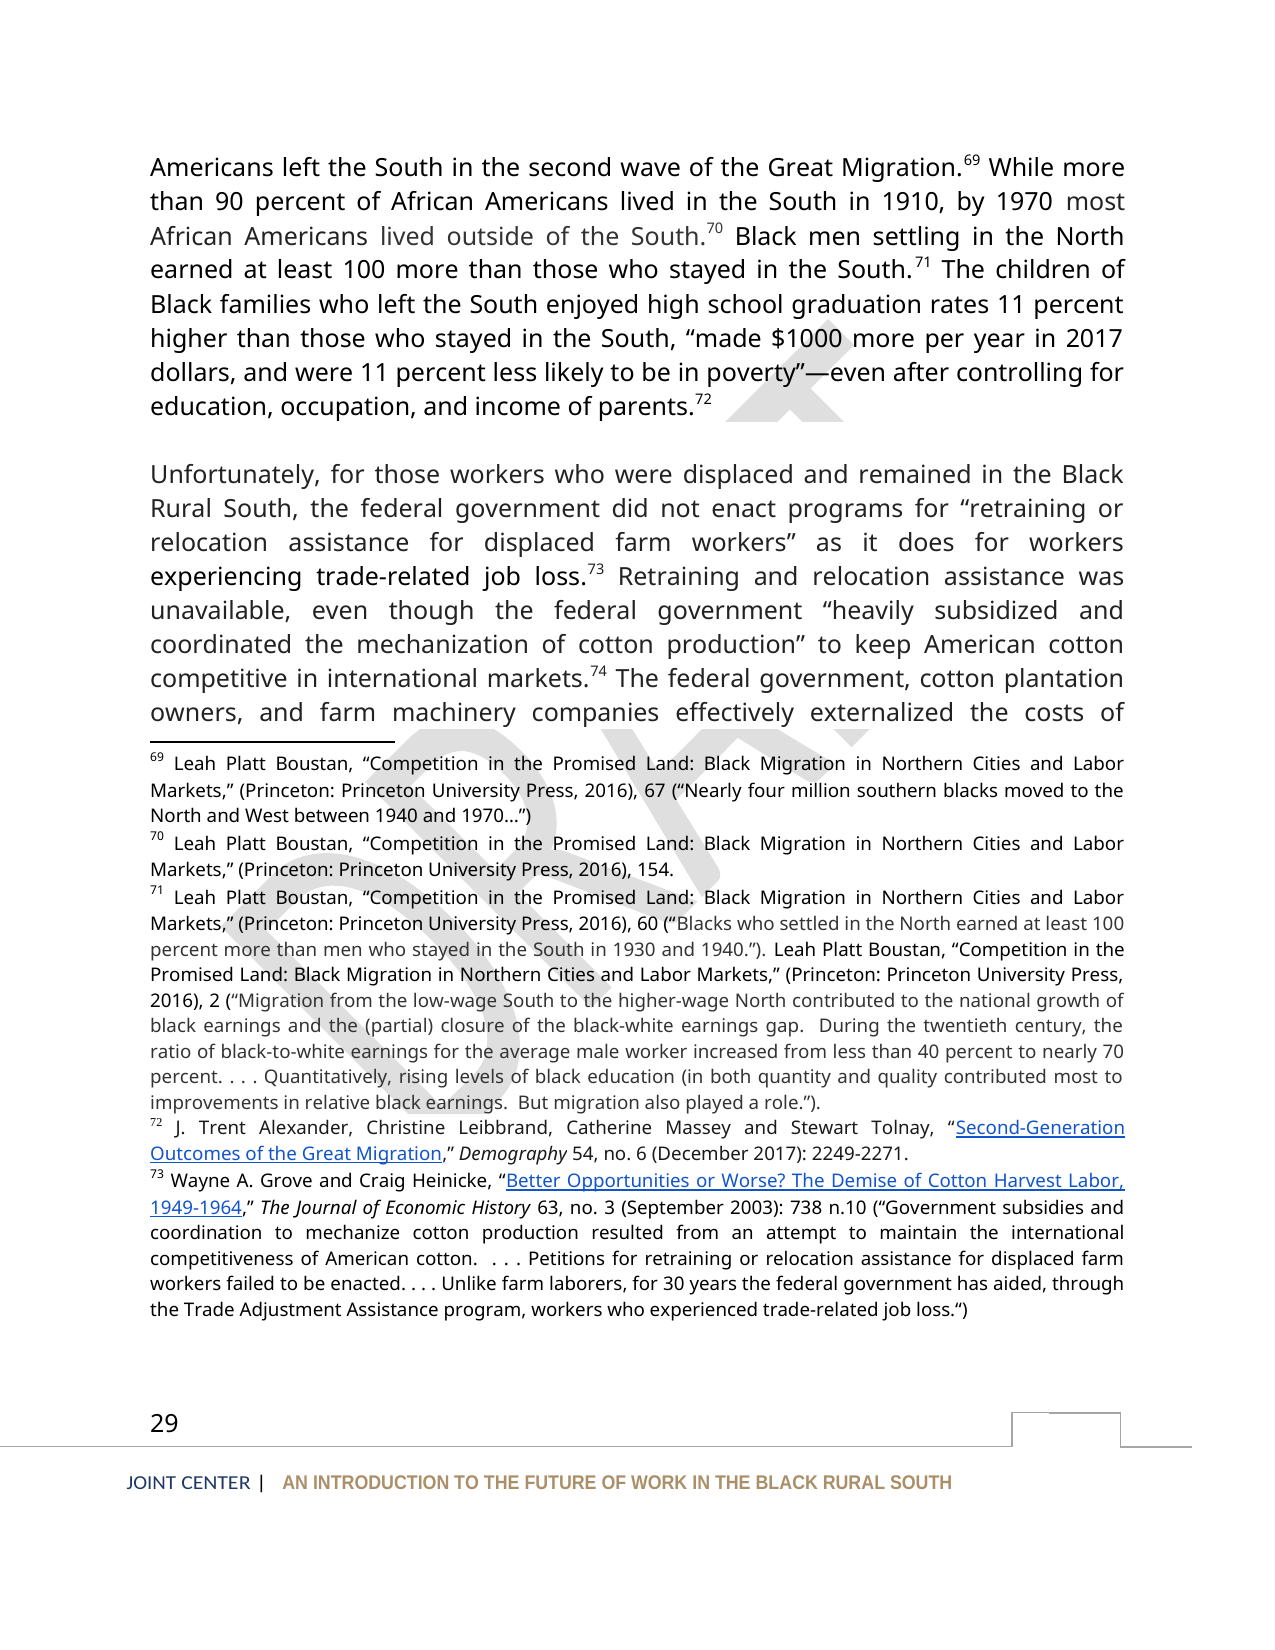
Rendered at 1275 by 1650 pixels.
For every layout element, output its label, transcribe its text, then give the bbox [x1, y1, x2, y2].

text Unfortunately, for those workers who were displaced and remained in the Black Rural South, the federal government did not enact programs for “retraining or relocation assistance for displaced farm workers” as it does for workers experiencing trade-related job loss. Retraining and relocation assistance was unavailable, even though the federal government “heavily subsidized and coordinated the mechanization of cotton production” to keep American cotton competitive in international markets. The federal government, cotton plantation owners, and farm machinery companies effectively externalized the costs of automation on to those least positioned to bear it—Black workers whose ancestors were enslaved people forced to grow the cotton that made a young America the world’s second economic superpower. The negative shift in labor demand from automation in an industry that had previously depended on a cheap labor supply drove even deeper poverty in the Black Rural South. [150, 457, 1125, 729]
text Automation of cotton growing also motivated many Black workers to leave the South for better lives with higher incomes and less overt discrimination. A county’s share of land planted in cotton predicted Black outmigration in the 1940s and 1960s, as the mechanical cotton planter and weeder were initially phased in, and later the mechanical cotton harvester. From 1940 to 1970, nearly 4 million African Americans left the South in the second wave of the Great Migration. While more than 90 percent of African Americans lived in the South in 1910, by 1970 most African Americans lived outside of the South. Black men settling in the North earned at least 100 more than those who stayed in the South. The children of Black families who left the South enjoyed high school graduation rates 11 percent higher than those who stayed in the South, “made $1000 more per year in 2017 dollars, and were 11 percent less likely to be in poverty”—even after controlling for education, occupation, and income of parents. [150, 150, 1125, 422]
